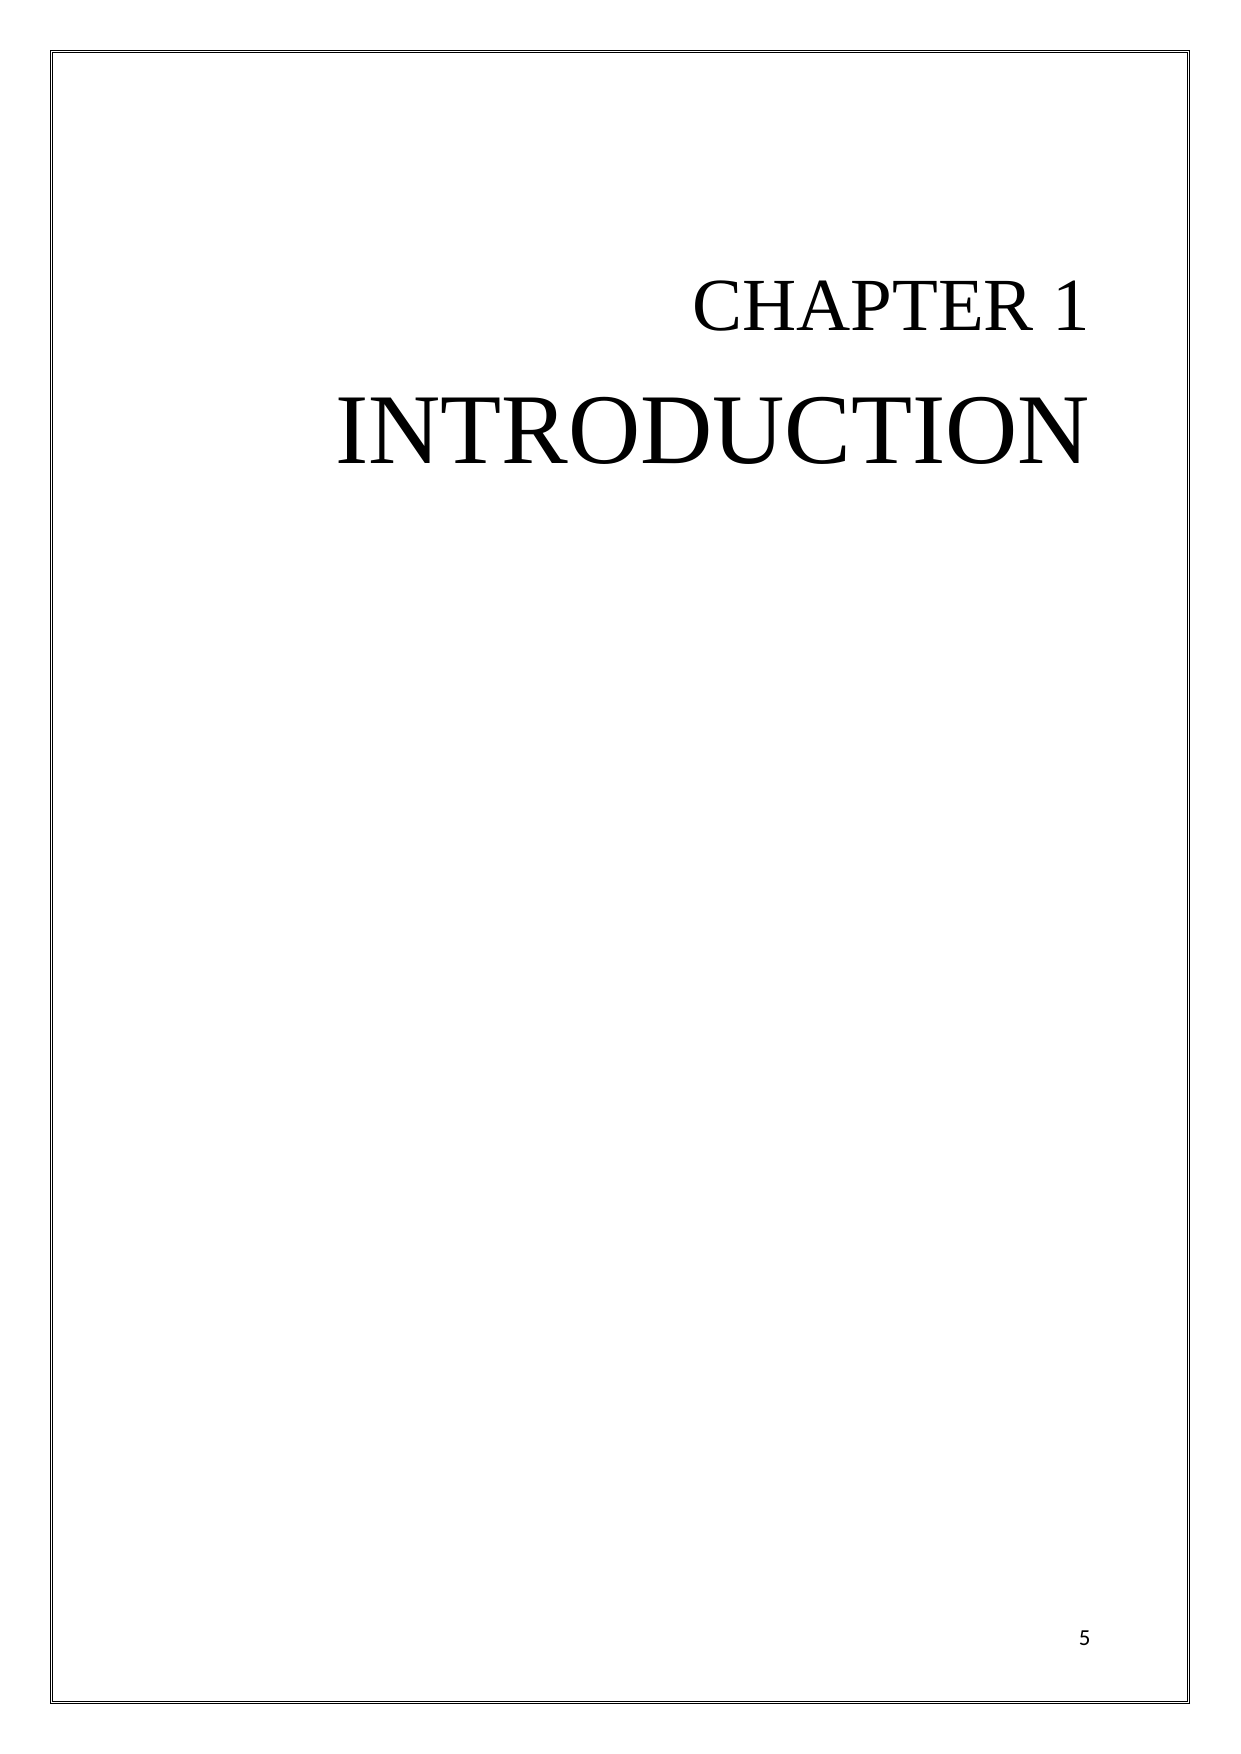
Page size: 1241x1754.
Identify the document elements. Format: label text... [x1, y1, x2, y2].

text CHAPTER 1 [150, 260, 1090, 346]
text INTRODUCTION [150, 369, 1090, 484]
